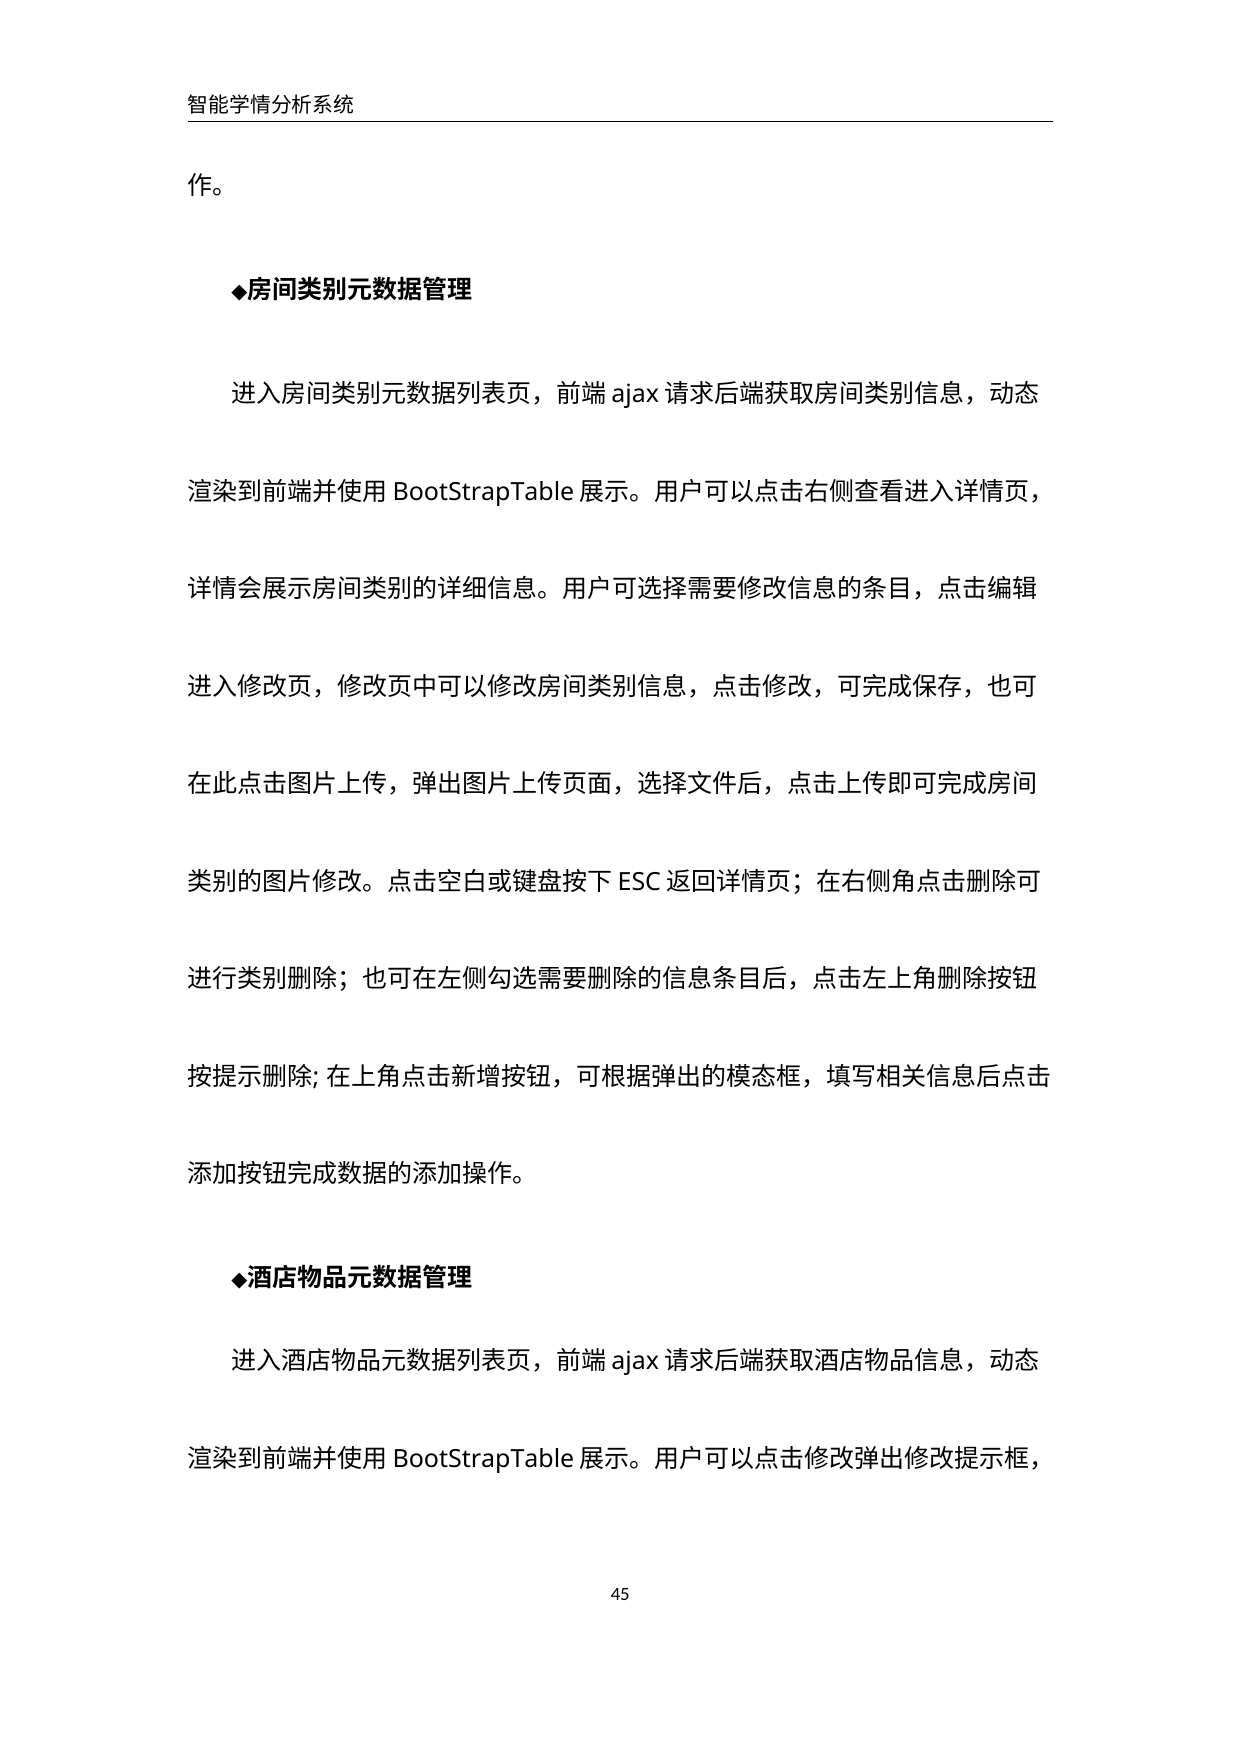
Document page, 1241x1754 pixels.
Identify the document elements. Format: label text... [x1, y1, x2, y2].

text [187, 151, 1053, 216]
text ◆酒店物品元数据管理 [187, 1243, 1053, 1308]
text ◆房间类别元数据管理 [187, 255, 1053, 320]
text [187, 1326, 1053, 1489]
text 进入房间类别元数据列表页，前端ajax请求后端获取房间类别信息，动态渲染到前端并使用BootStrapTable展示。用户可以点击右侧查看进入详情页，详情会展示房间类别的详细信息。用户可选择需要修改信息的条目，点击编辑进入修改页，修改页中可以修改房间类别信息，点击修改，可完成保存，也可在此点击图片上传，弹出图片上传页面，选择文件后，点击上传即可完成房间类别的图片修改。点击空白或键盘按下ESC返回详情页；在右侧角点击删除可进行类别删除；也可在左侧勾选需要删除的信息条目后，点击左上角删除按钮按提示删除; 在上角点击新增按钮，可根据弹出的模态框，填写相关信息后点击添加按钮完成数据的添加操作。 [187, 359, 1053, 1204]
